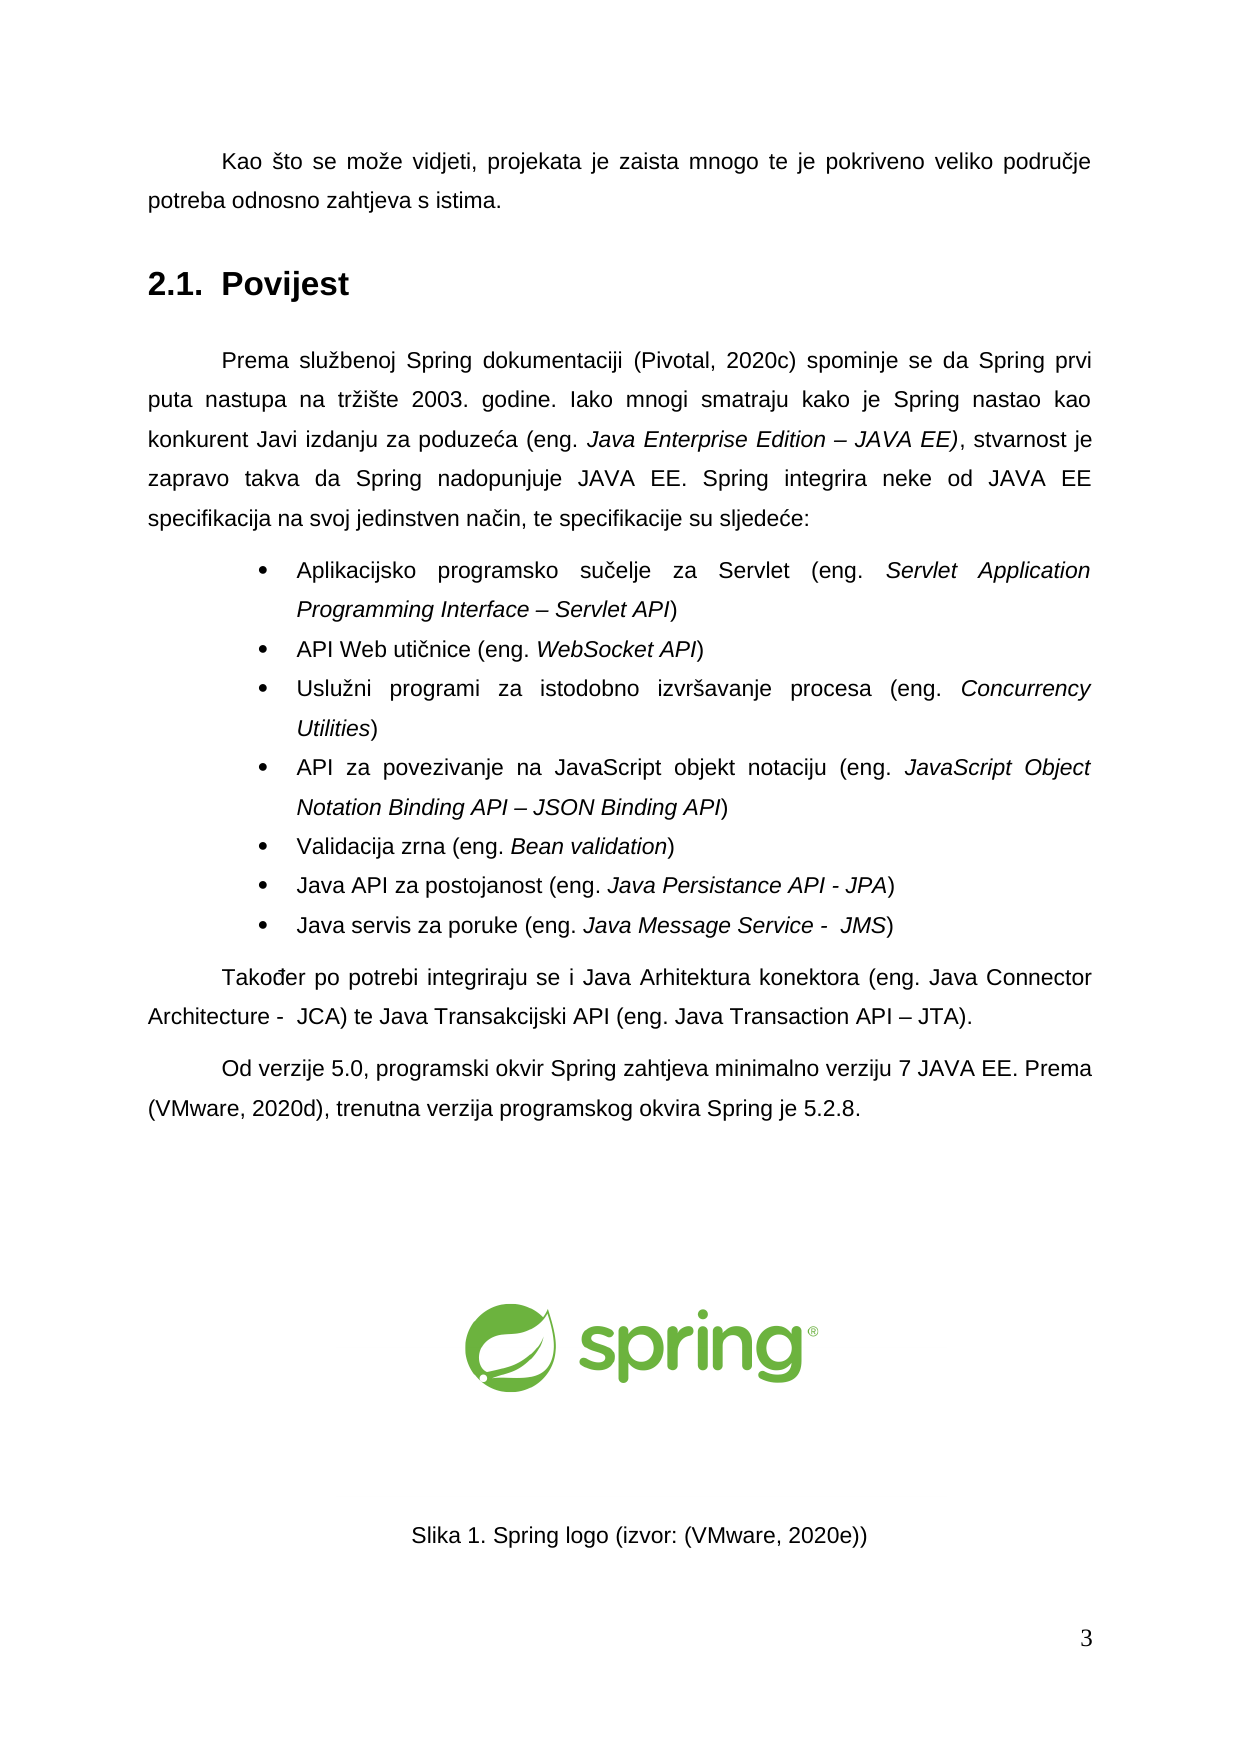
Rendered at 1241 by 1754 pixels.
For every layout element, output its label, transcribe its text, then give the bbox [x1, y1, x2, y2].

list Java servis za poruke (eng. Java Message Service - JMS) [259, 912, 1093, 938]
text Slika 1. Spring logo (izvor: (VMware, 2020e)) [148, 1522, 1093, 1549]
list Java API za postojanost (eng. Java Persistance API - JPA) [259, 872, 1093, 899]
list Uslužni programi za istodobno izvršavanje procesa (eng. Concurrency Utilities) [259, 675, 1093, 741]
list Validacija zrna (eng. Bean validation) [259, 833, 1093, 859]
list API za povezivanje na JavaScript objekt notaciju (eng. JavaScript Object Notation Binding API – JSON Binding API) [259, 754, 1093, 820]
list Aplikacijsko programsko sučelje za Servlet (eng. Servlet Application Programming Interface – Servlet API) [259, 557, 1093, 622]
list API Web utičnice (eng. WebSocket API) [259, 636, 1093, 662]
text Prema službenoj Spring dokumentaciji (Pivotal, 2020c) spominje se da Spring prvi puta nastupa na tržište 2003. godine. Iako mnogi smatraju kako je Spring nastao kao konkurent Javi izdanju za poduzeća (eng. Java Enterprise Edition – JAVA EE), stvarnost je zapravo takva da Spring nadopunjuje JAVA EE. Spring integrira neke od JAVA EE specifikacija na svoj jedinstven način, te specifikacije su sljedeće: [148, 347, 1093, 531]
text Povijest [148, 264, 1093, 302]
text Od verzije 5.0, programski okvir Spring zahtjeva minimalno verziju 7 JAVA EE. Prema (VMware, 2020d), trenutna verzija programskog okvira Spring je 5.2.8. [148, 1055, 1093, 1121]
picture [336, 1198, 947, 1497]
text Kao što se može vidjeti, projekata je zaista mnogo te je pokriveno veliko područje potreba odnosno zahtjeva s istima. [148, 148, 1093, 213]
text Također po potrebi integriraju se i Java Arhitektura konektora (eng. Java Connector Architecture - JCA) te Java Transakcijski API (eng. Java Transaction API – JTA). [148, 964, 1093, 1030]
